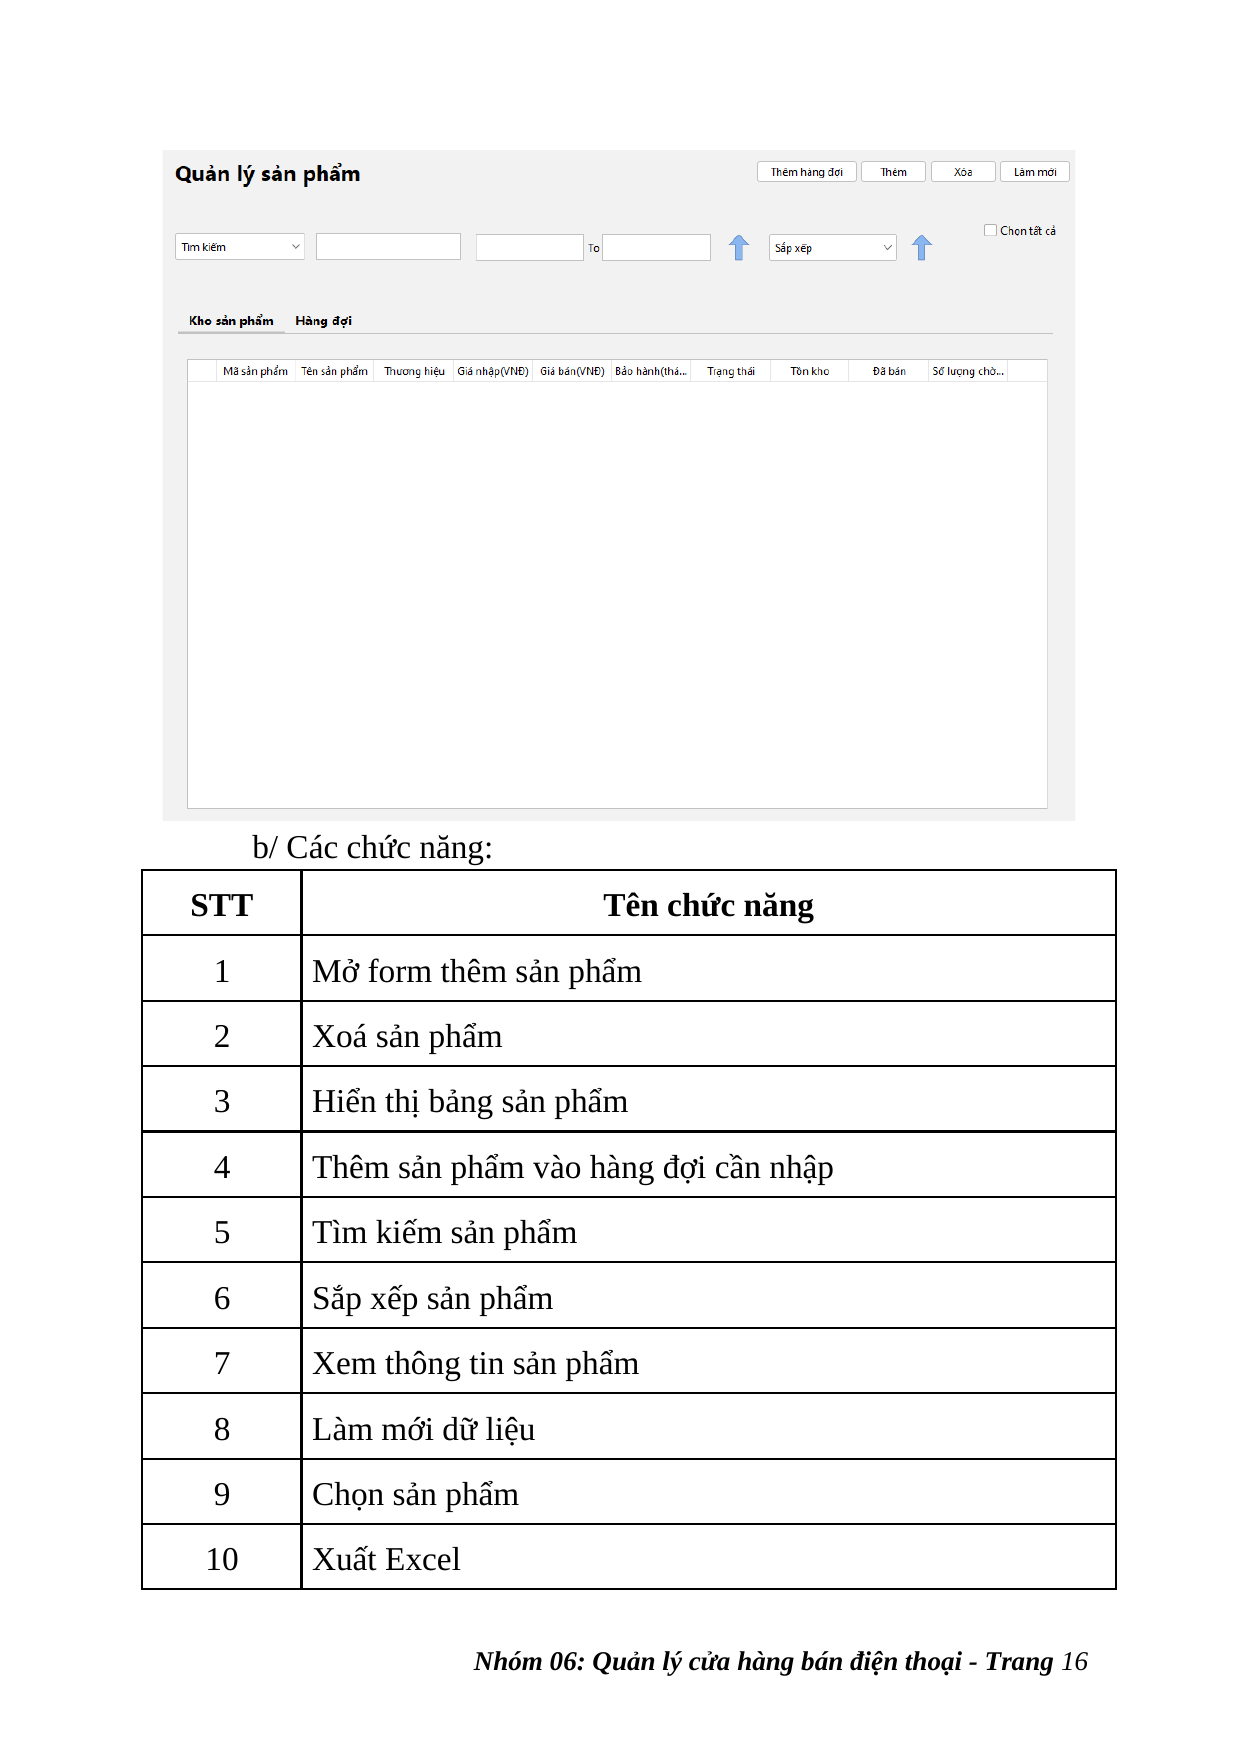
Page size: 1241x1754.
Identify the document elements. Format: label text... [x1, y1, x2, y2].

table_cell 2 [143, 1002, 300, 1065]
table_cell Xuất Excel [303, 1525, 1115, 1588]
table_cell 4 [143, 1133, 300, 1196]
table_header STT [143, 871, 300, 934]
table_cell Làm mới dữ liệu [303, 1394, 1115, 1457]
table_cell Hiển thị bảng sản phẩm [303, 1067, 1115, 1130]
table_cell Chọn sản phẩm [303, 1460, 1115, 1523]
table_cell Xem thông tin sản phẩm [303, 1329, 1115, 1392]
picture [162, 150, 1076, 821]
table_cell Sắp xếp sản phẩm [303, 1263, 1115, 1327]
table_cell 8 [143, 1394, 300, 1457]
table_cell 10 [143, 1525, 300, 1588]
table_cell 1 [143, 936, 300, 999]
table_cell Mở form thêm sản phẩm [303, 936, 1115, 999]
table_cell 9 [143, 1460, 300, 1523]
table_cell 5 [143, 1198, 300, 1261]
table_cell 7 [143, 1329, 300, 1392]
table_header Tên chức năng [303, 871, 1115, 934]
table_cell 3 [143, 1067, 300, 1130]
table_cell Thêm sản phẩm vào hàng đợi cần nhập [303, 1133, 1115, 1196]
table_cell Xoá sản phẩm [303, 1002, 1115, 1065]
table_cell Tìm kiếm sản phẩm [303, 1198, 1115, 1261]
table_cell 6 [143, 1263, 300, 1327]
text b/ Các chức năng: [177, 827, 1090, 866]
